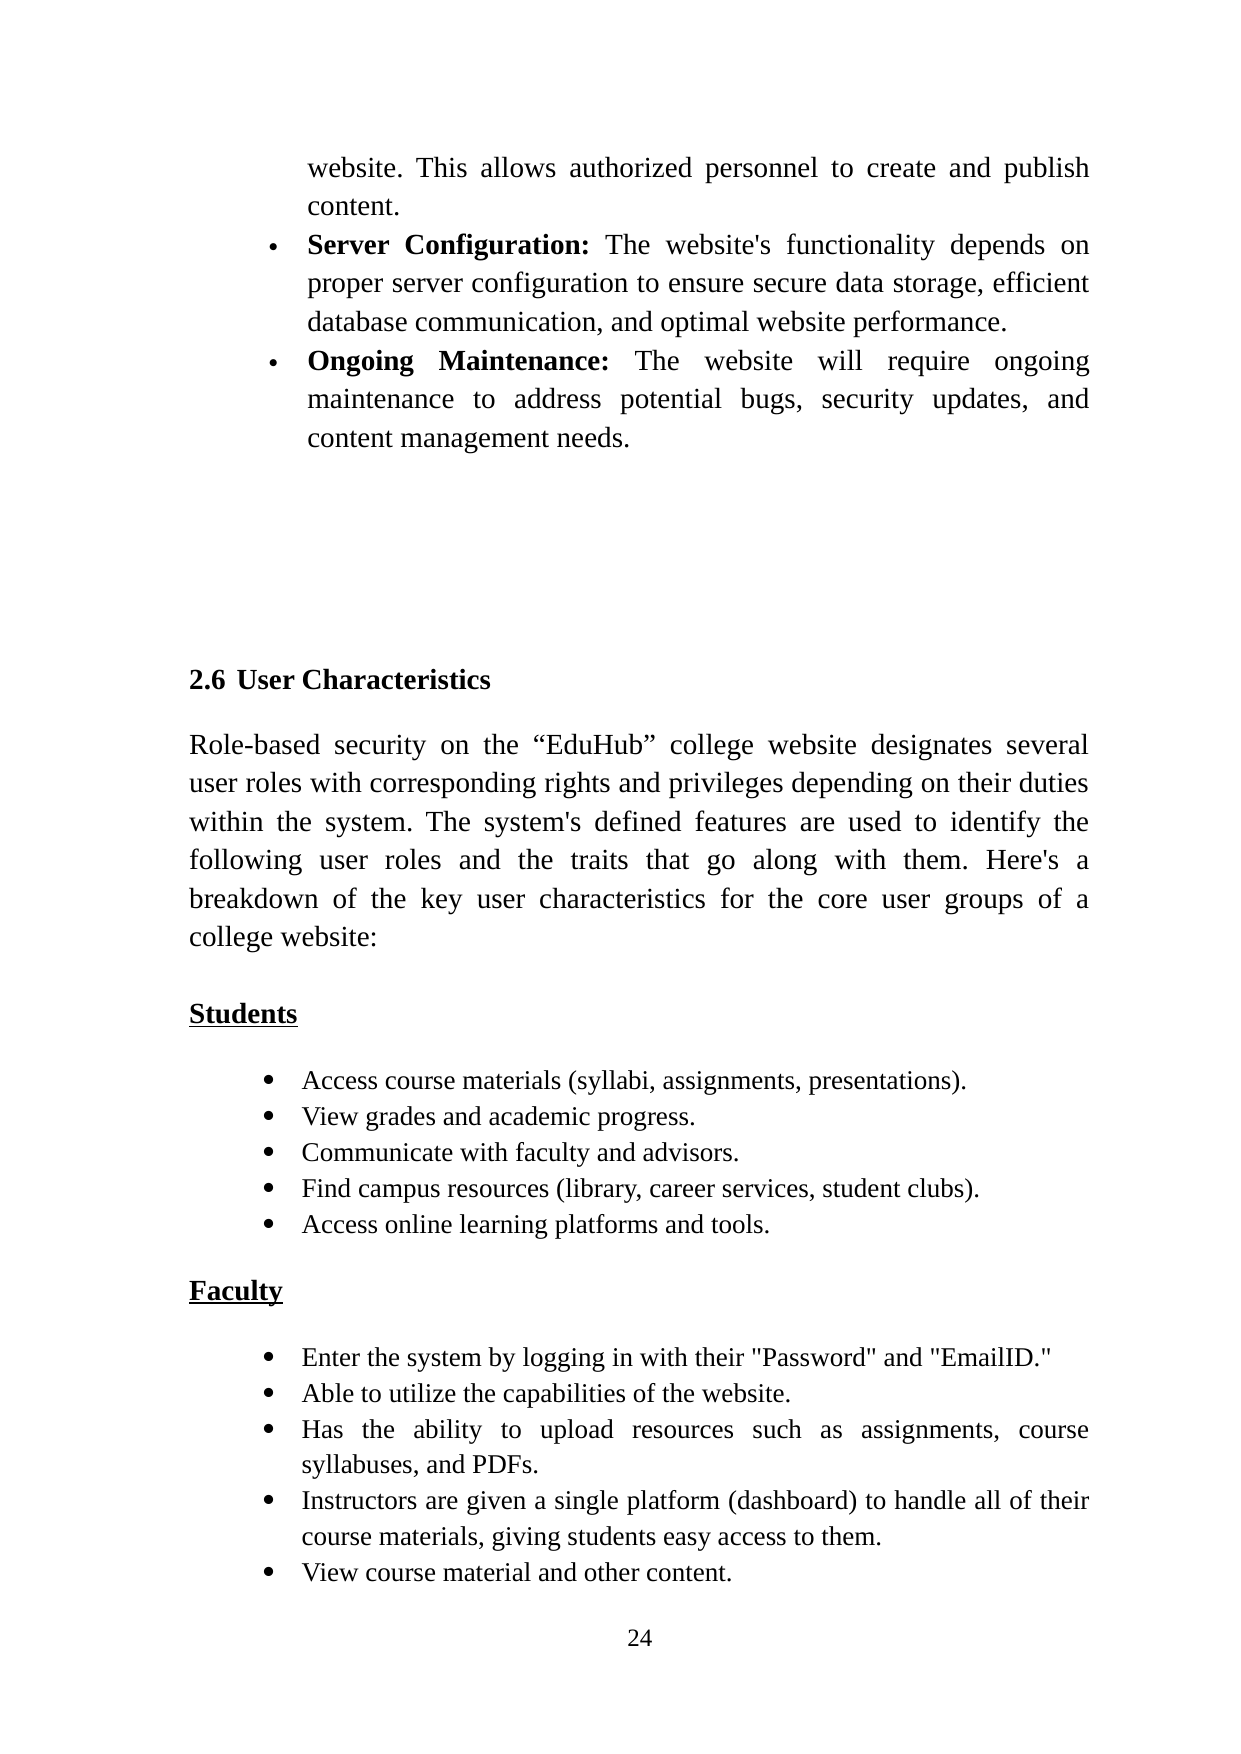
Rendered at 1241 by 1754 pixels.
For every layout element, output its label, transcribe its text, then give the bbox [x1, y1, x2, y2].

list Able to utilize the capabilities of the website. [264, 1377, 1090, 1408]
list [269, 150, 1090, 222]
list Access course materials (syllabi, assignments, presentations). [264, 1064, 1090, 1096]
list Server Configuration: The website's functionality depends on proper server configuration to ensure secure data storage, efficient database communication, and optimal website performance. [269, 227, 1090, 338]
list Access online learning platforms and tools. [264, 1208, 1090, 1239]
text Faculty [189, 1273, 1090, 1307]
text Role-based security on the “EduHub” college website designates several user roles with corresponding rights and privileges depending on their duties within the system. The system's defined features are used to identify the following user roles and the traits that go along with them. Here's a breakdown of the key user characteristics for the core user groups of a college website: [189, 727, 1090, 953]
list Instructors are given a single platform (dashboard) to handle all of their course materials, giving students easy access to them. [264, 1484, 1090, 1551]
list View grades and academic progress. [264, 1100, 1090, 1131]
list Has the ability to upload resources such as assignments, course syllabuses, and PDFs. [264, 1413, 1090, 1480]
list Communicate with faculty and advisors. [264, 1136, 1090, 1167]
list Ongoing Maintenance: The website will require ongoing maintenance to address potential bugs, security updates, and content management needs. [269, 343, 1090, 453]
list Find campus resources (library, career services, student clubs). [264, 1172, 1090, 1203]
list View course material and other content. [264, 1556, 1090, 1587]
text Students [189, 997, 1090, 1030]
list User Characteristics [189, 662, 1090, 696]
list Enter the system by logging in with their "Password" and "EmailID." [264, 1341, 1090, 1372]
